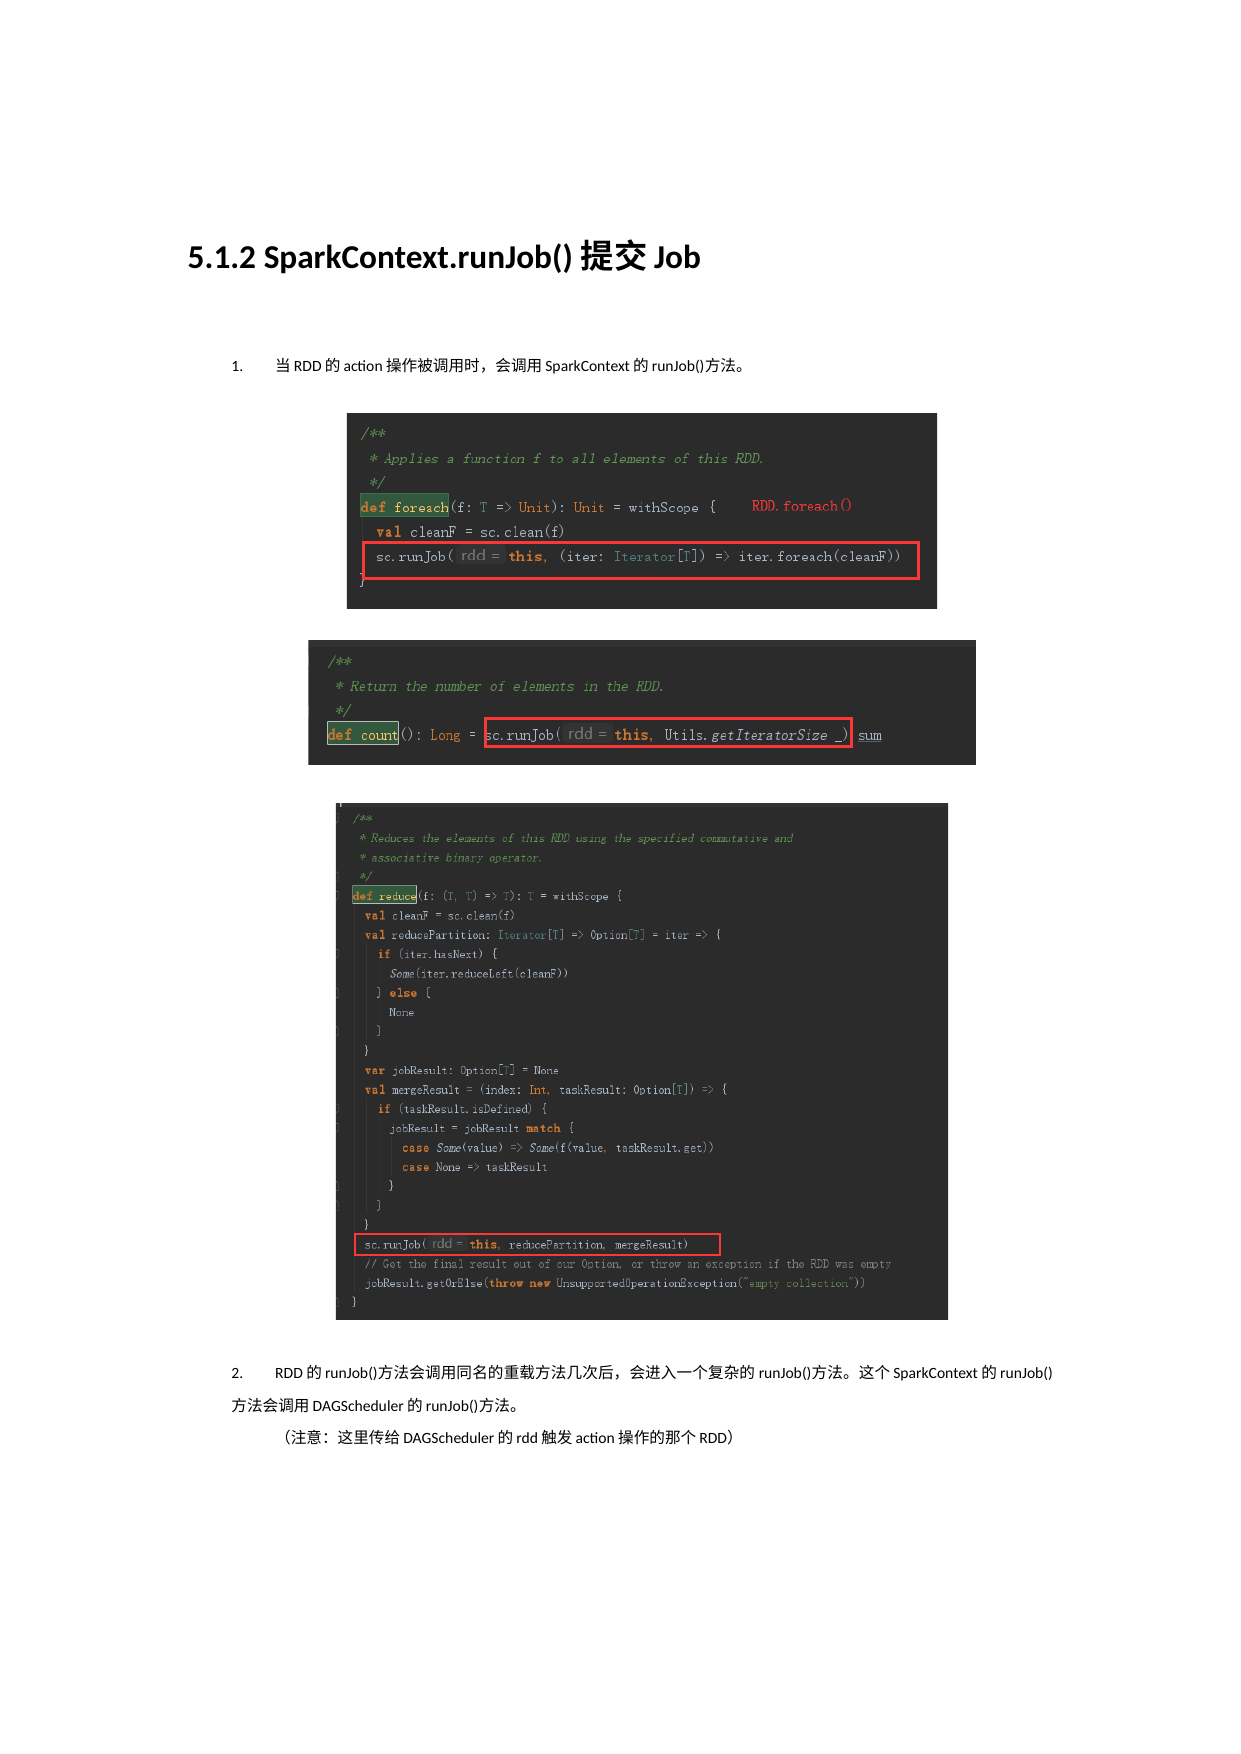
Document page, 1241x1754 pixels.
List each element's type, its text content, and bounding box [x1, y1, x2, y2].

list （注意：这里传给DAGScheduler的rdd触发action操作的那个RDD） [231, 1421, 1053, 1453]
picture [346, 413, 938, 609]
list 当RDD的action操作被调用时，会调用SparkContext的runJob()方法。 [231, 348, 1053, 381]
picture [335, 803, 949, 1320]
subtitle SparkContext.runJob() 提交Job [187, 222, 1053, 287]
list RDD的runJob()方法会调用同名的重载方法几次后，会进入一个复杂的runJob()方法。这个SparkContext的runJob()方法会调用DAGScheduler的runJob()方法。 [231, 1356, 1053, 1421]
picture [308, 640, 976, 765]
